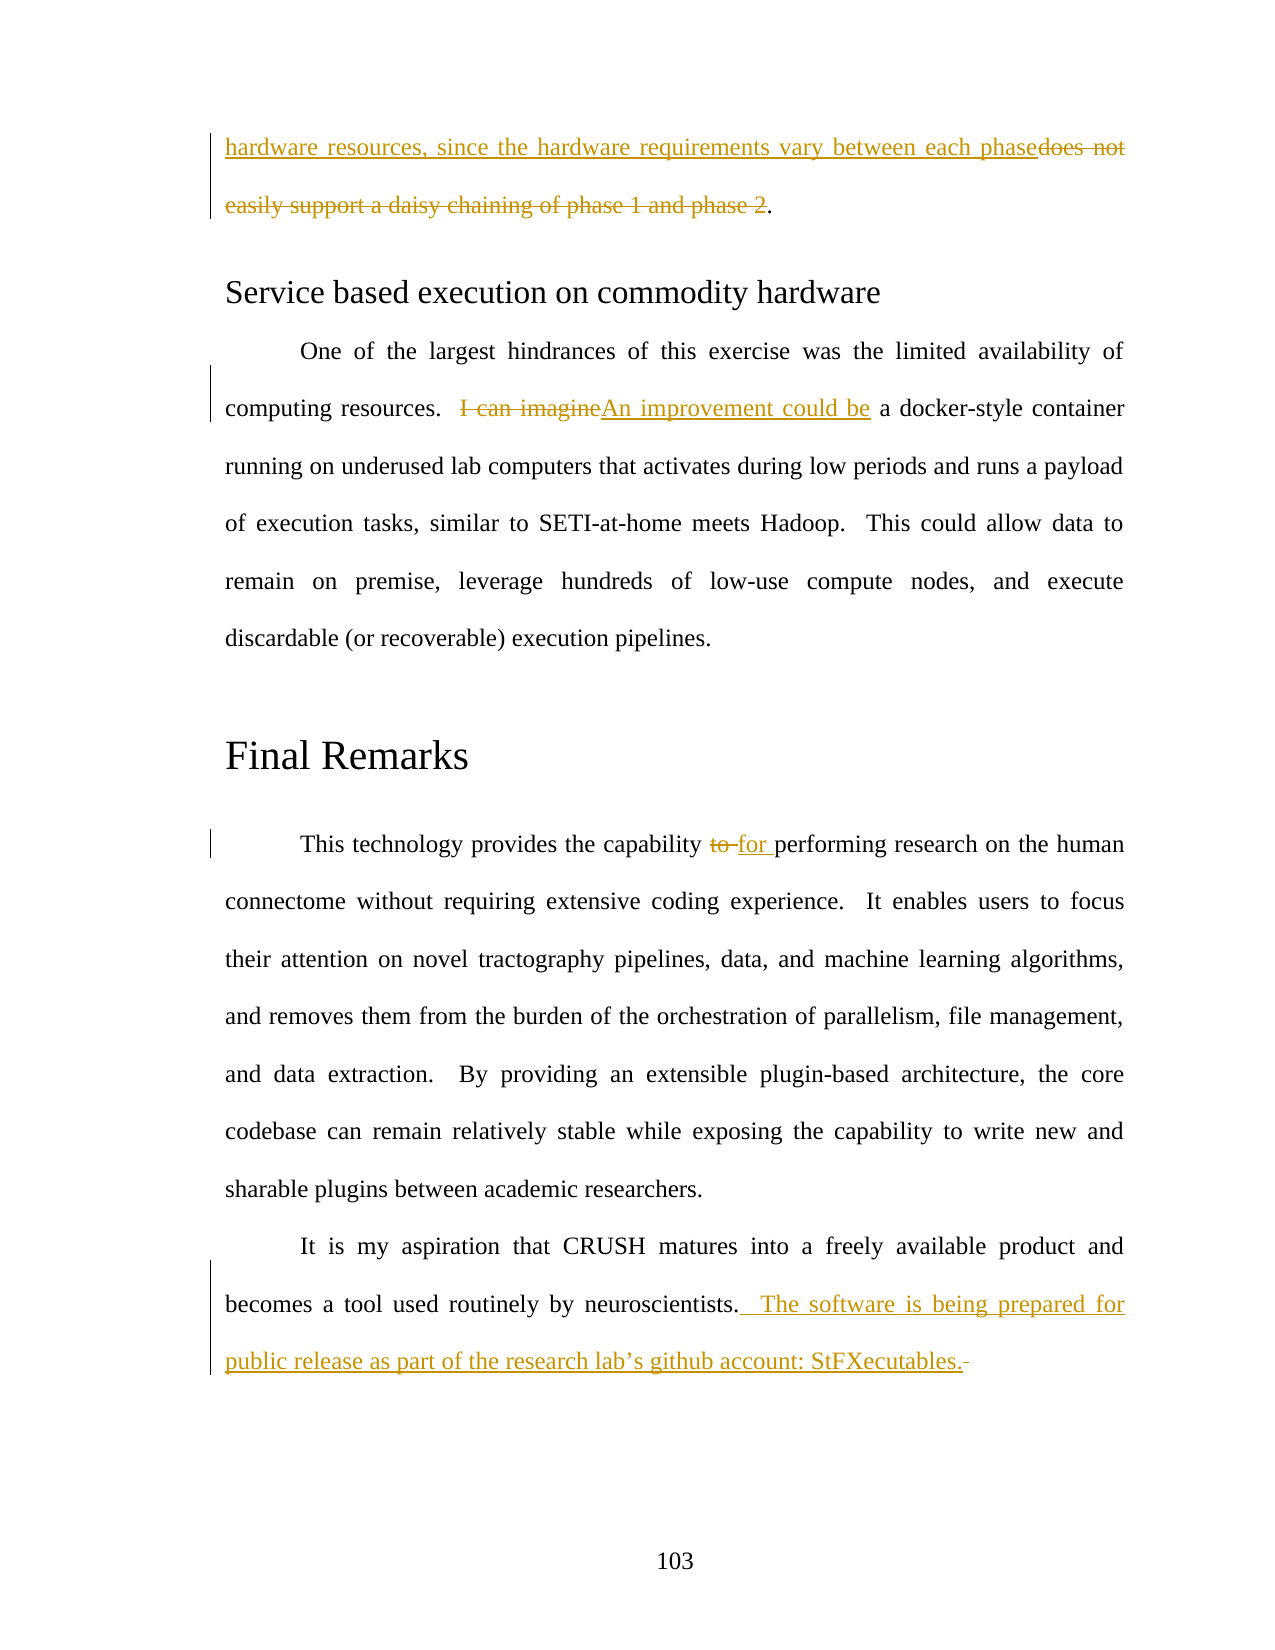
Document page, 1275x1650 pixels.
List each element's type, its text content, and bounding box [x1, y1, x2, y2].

subtitle Service based execution on commodity hardware [225, 272, 1125, 311]
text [225, 132, 1125, 219]
text This technology provides the capability performing research on the human connectome without requiring extensive coding experience. It enables users to focus their attention on novel tractography pipelines, data, and machine learning algorithms, and removes them from the burden of the orchestration of parallelism, file management, and data extraction. By providing an extensible plugin-based architecture, the core codebase can remain relatively stable while exposing the capability to write new and sharable plugins between academic researchers. [225, 829, 1125, 1202]
text It is my aspiration that CRUSH matures into a freely available product and becomes a tool used routinely by neuroscientists. [225, 1231, 1125, 1375]
subtitle Final Remarks [225, 731, 1125, 779]
text One of the largest hindrances of this exercise was the limited availability of computing resources. a docker-style container running on underused lab computers that activates during low periods and runs a payload of execution tasks, similar to SETI-at-home meets Hadoop. This could allow data to remain on premise, leverage hundreds of low-use compute nodes, and execute discardable (or recoverable) execution pipelines. [225, 336, 1125, 652]
